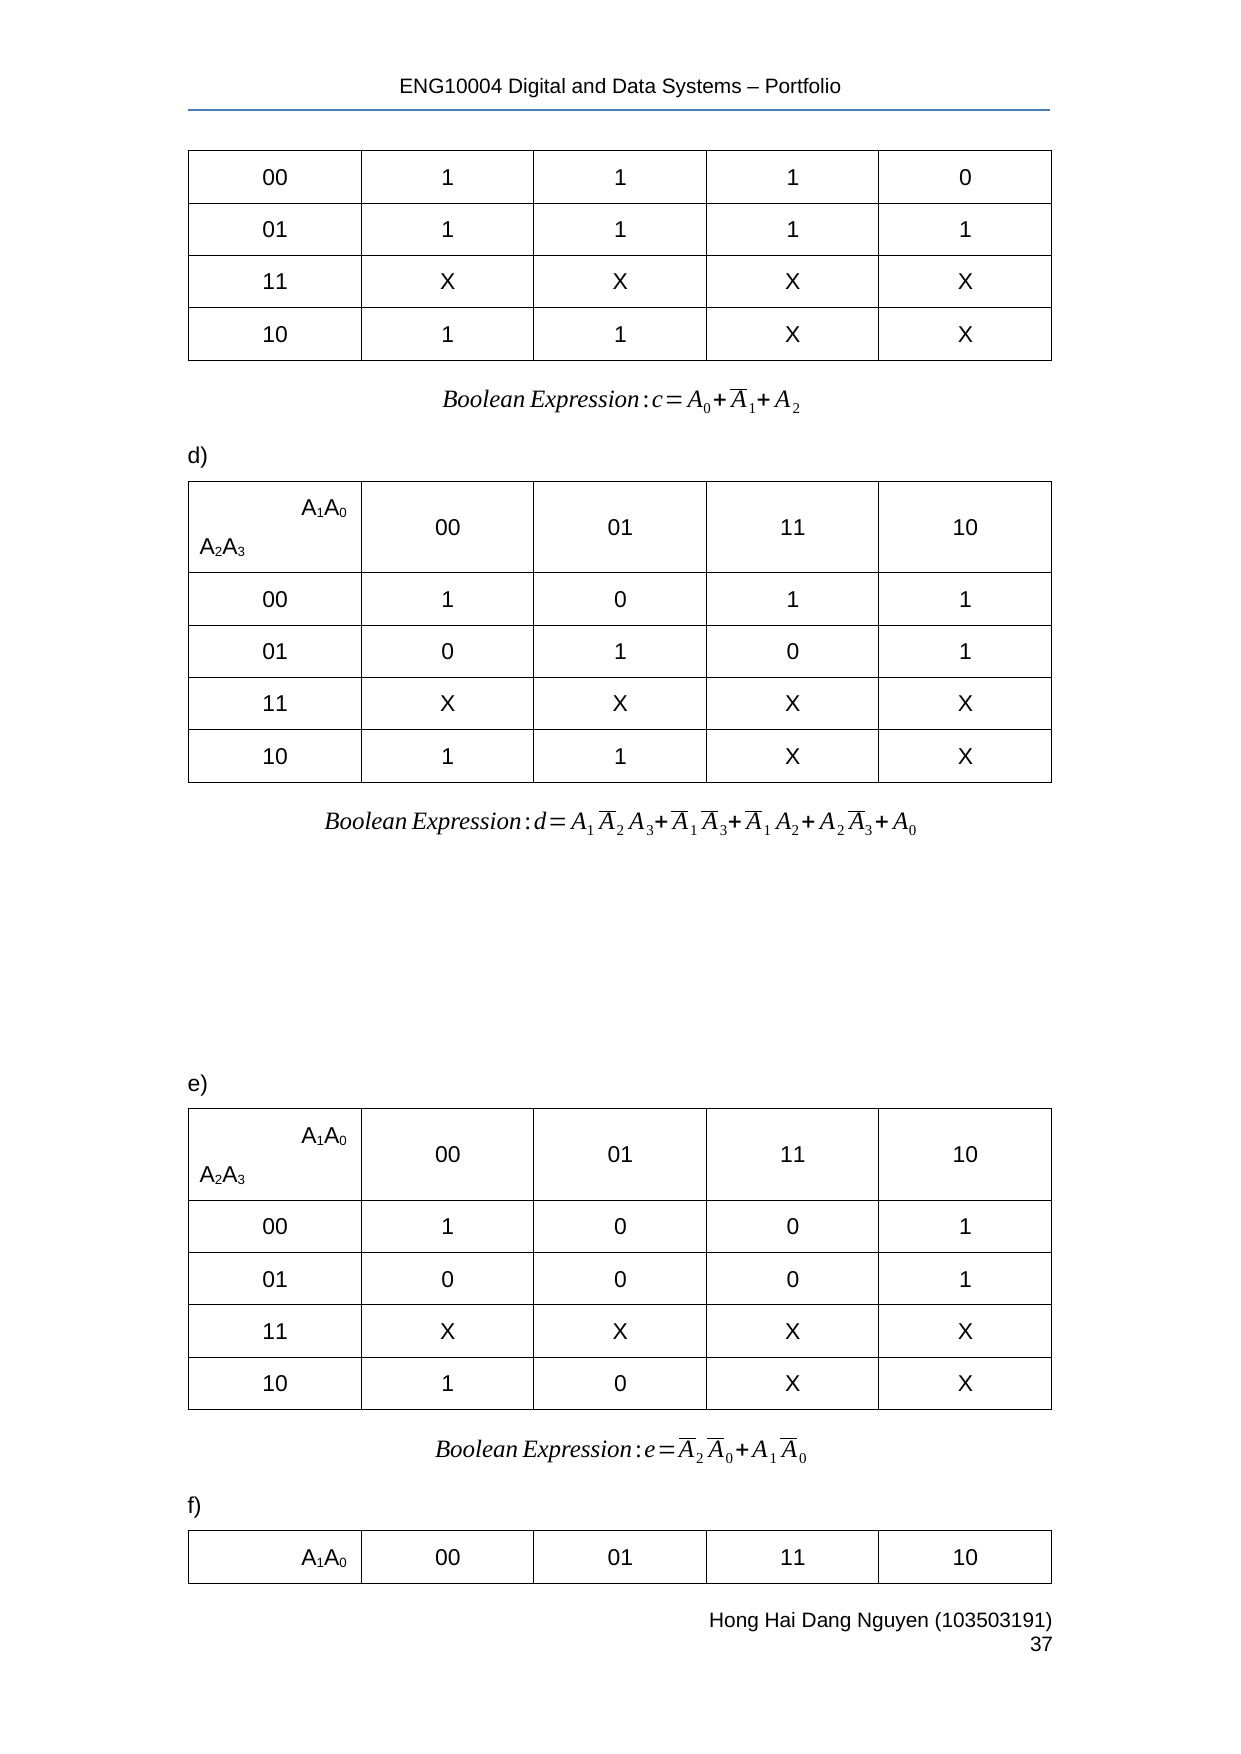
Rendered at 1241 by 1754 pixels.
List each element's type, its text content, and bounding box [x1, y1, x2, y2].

table_cell 11 [189, 678, 361, 729]
table_cell X [707, 256, 878, 307]
table_cell 1 [534, 308, 706, 359]
table_cell 00 [189, 1201, 361, 1252]
table_header 00 [362, 482, 533, 572]
table_cell 1 [879, 626, 1051, 677]
text d) [187, 442, 1053, 468]
table_cell 1 [362, 151, 533, 202]
table_cell 0 [707, 626, 878, 677]
table_cell 0 [707, 1201, 878, 1252]
table_cell 0 [362, 1253, 533, 1304]
table_cell X [879, 678, 1051, 729]
table_cell 1 [879, 1201, 1051, 1252]
table_header 01 [534, 1531, 706, 1583]
table_cell 00 [189, 151, 361, 202]
table_header 00 [362, 1531, 533, 1583]
table_cell X [879, 1358, 1051, 1409]
table_cell 10 [189, 730, 361, 782]
table_cell 1 [362, 730, 533, 782]
table_cell X [707, 1358, 878, 1409]
table_cell 1 [362, 1201, 533, 1252]
table_cell 1 [534, 730, 706, 782]
table_cell 0 [362, 626, 533, 677]
table_header 01 [534, 482, 706, 572]
text e) [187, 1069, 1053, 1096]
table_cell X [534, 1305, 706, 1357]
table_cell X [534, 256, 706, 307]
table_cell 01 [189, 1253, 361, 1304]
table_header 10 [879, 1109, 1051, 1199]
table_cell 1 [879, 204, 1051, 255]
table_cell 1 [534, 204, 706, 255]
table_header 11 [707, 1109, 878, 1199]
table_cell 11 [189, 256, 361, 307]
table_header A1A0 A2A3 [189, 1531, 361, 1583]
table_cell X [362, 1305, 533, 1357]
table_cell X [879, 730, 1051, 782]
table_header 01 [534, 1109, 706, 1199]
table_cell X [534, 678, 706, 729]
table_cell 10 [189, 1358, 361, 1409]
table_cell 1 [362, 308, 533, 359]
table_cell 1 [534, 151, 706, 202]
table_cell 1 [879, 573, 1051, 624]
table_header A1A0 A2A3 [189, 482, 361, 572]
table_cell 0 [534, 1358, 706, 1409]
table_cell 1 [707, 573, 878, 624]
table_cell 01 [189, 204, 361, 255]
table_header 10 [879, 1531, 1051, 1583]
table_header 00 [362, 1109, 533, 1199]
table_cell 0 [534, 1201, 706, 1252]
table_cell X [707, 1305, 878, 1357]
table_cell X [707, 678, 878, 729]
table_cell 1 [534, 626, 706, 677]
table_cell 1 [362, 204, 533, 255]
text f) [187, 1492, 1053, 1518]
table_cell X [879, 308, 1051, 359]
table_cell X [879, 1305, 1051, 1357]
table_cell 1 [362, 573, 533, 624]
table_cell 1 [707, 204, 878, 255]
table_cell 0 [534, 1253, 706, 1304]
table_cell 1 [707, 151, 878, 202]
table_cell X [879, 256, 1051, 307]
table_cell 10 [189, 308, 361, 359]
table_cell 1 [362, 1358, 533, 1409]
table_cell 00 [189, 573, 361, 624]
table_cell 0 [534, 573, 706, 624]
table_header 11 [707, 482, 878, 572]
table_header 11 [707, 1531, 878, 1583]
table_cell 11 [189, 1305, 361, 1357]
table_cell X [707, 730, 878, 782]
table_cell 0 [879, 151, 1051, 202]
table_cell X [362, 256, 533, 307]
table_cell X [707, 308, 878, 359]
table_cell 1 [879, 1253, 1051, 1304]
table_header 10 [879, 482, 1051, 572]
table_cell X [362, 678, 533, 729]
table_cell 0 [707, 1253, 878, 1304]
table_header A1A0 A2A3 [189, 1109, 361, 1199]
table_cell 01 [189, 626, 361, 677]
